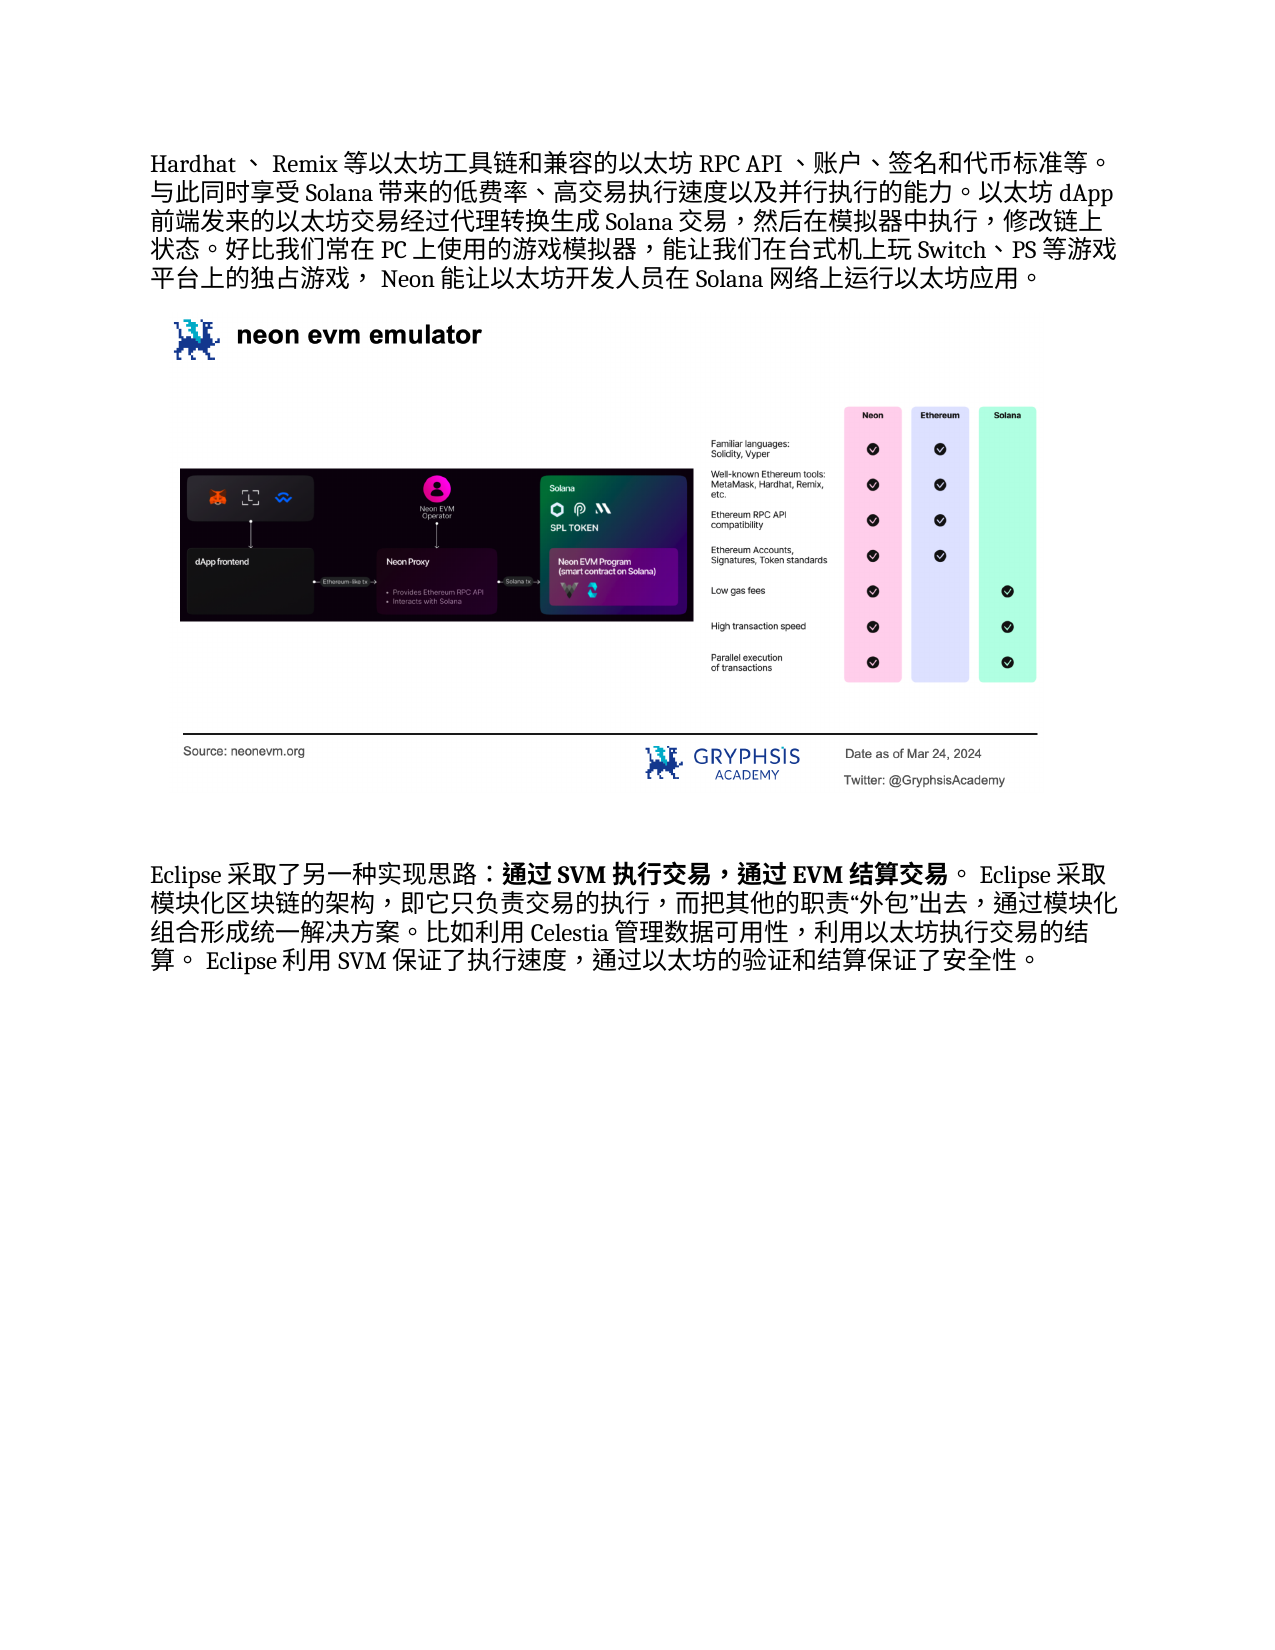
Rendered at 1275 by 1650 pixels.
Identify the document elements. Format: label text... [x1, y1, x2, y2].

picture [168, 312, 1044, 793]
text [150, 150, 1125, 294]
text Eclipse 采取了另一种实现思路：通过 SVM 执行交易，通过 EVM 结算交易。 Eclipse 采取模块化区块链的架构，即它只负责交易的执行，而把其他的职责“外包”出去，通过模块化组合形成统一解决方案。比如利用 Celestia 管理数据可用性，利用以太坊执行交易的结算。 Eclipse 利用 SVM 保证了执行速度，通过以太坊的验证和结算保证了安全性。 [150, 861, 1125, 976]
